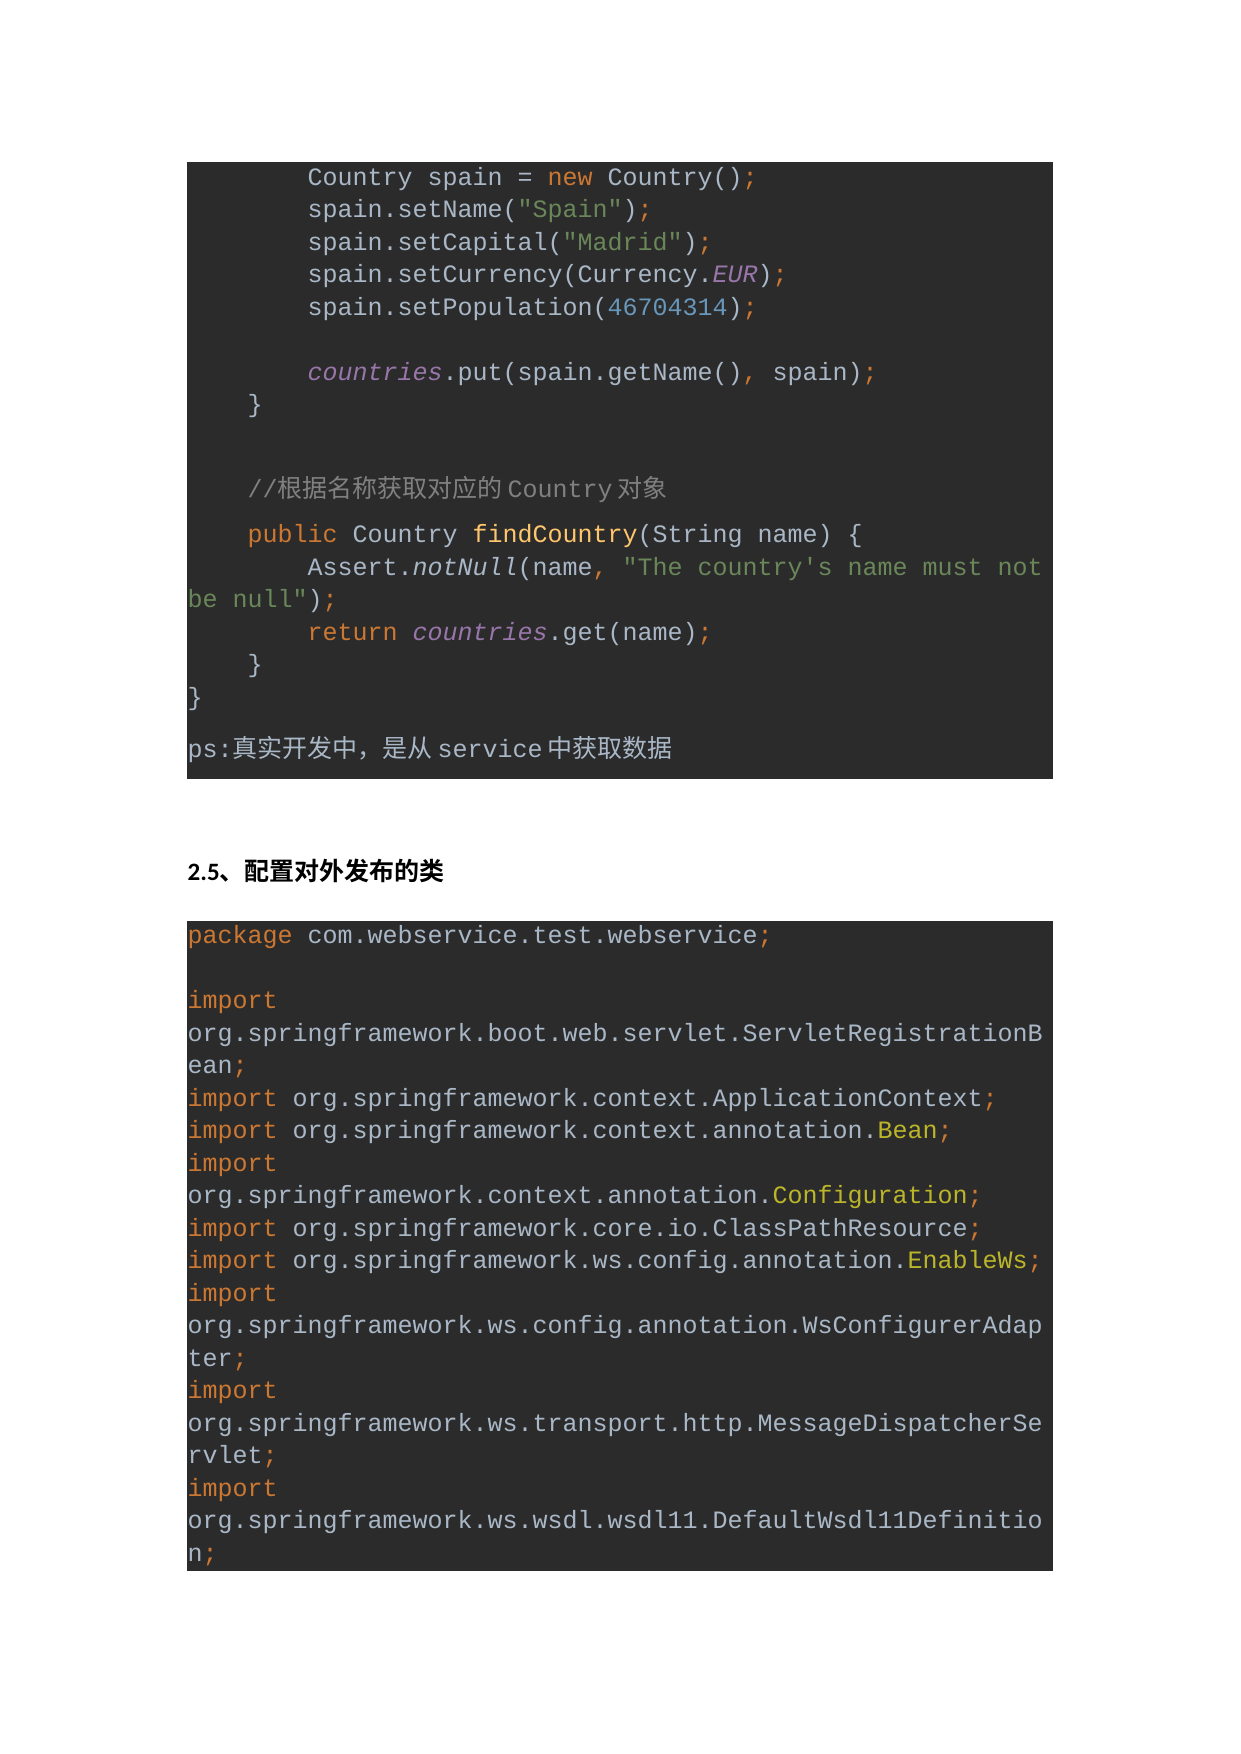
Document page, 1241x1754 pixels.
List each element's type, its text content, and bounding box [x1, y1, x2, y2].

subtitle 2.5、配置对外发布的类 [187, 837, 1053, 902]
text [187, 162, 1053, 714]
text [187, 921, 1053, 1571]
text ps:真实开发中，是从service中获取数据 [187, 714, 1053, 779]
